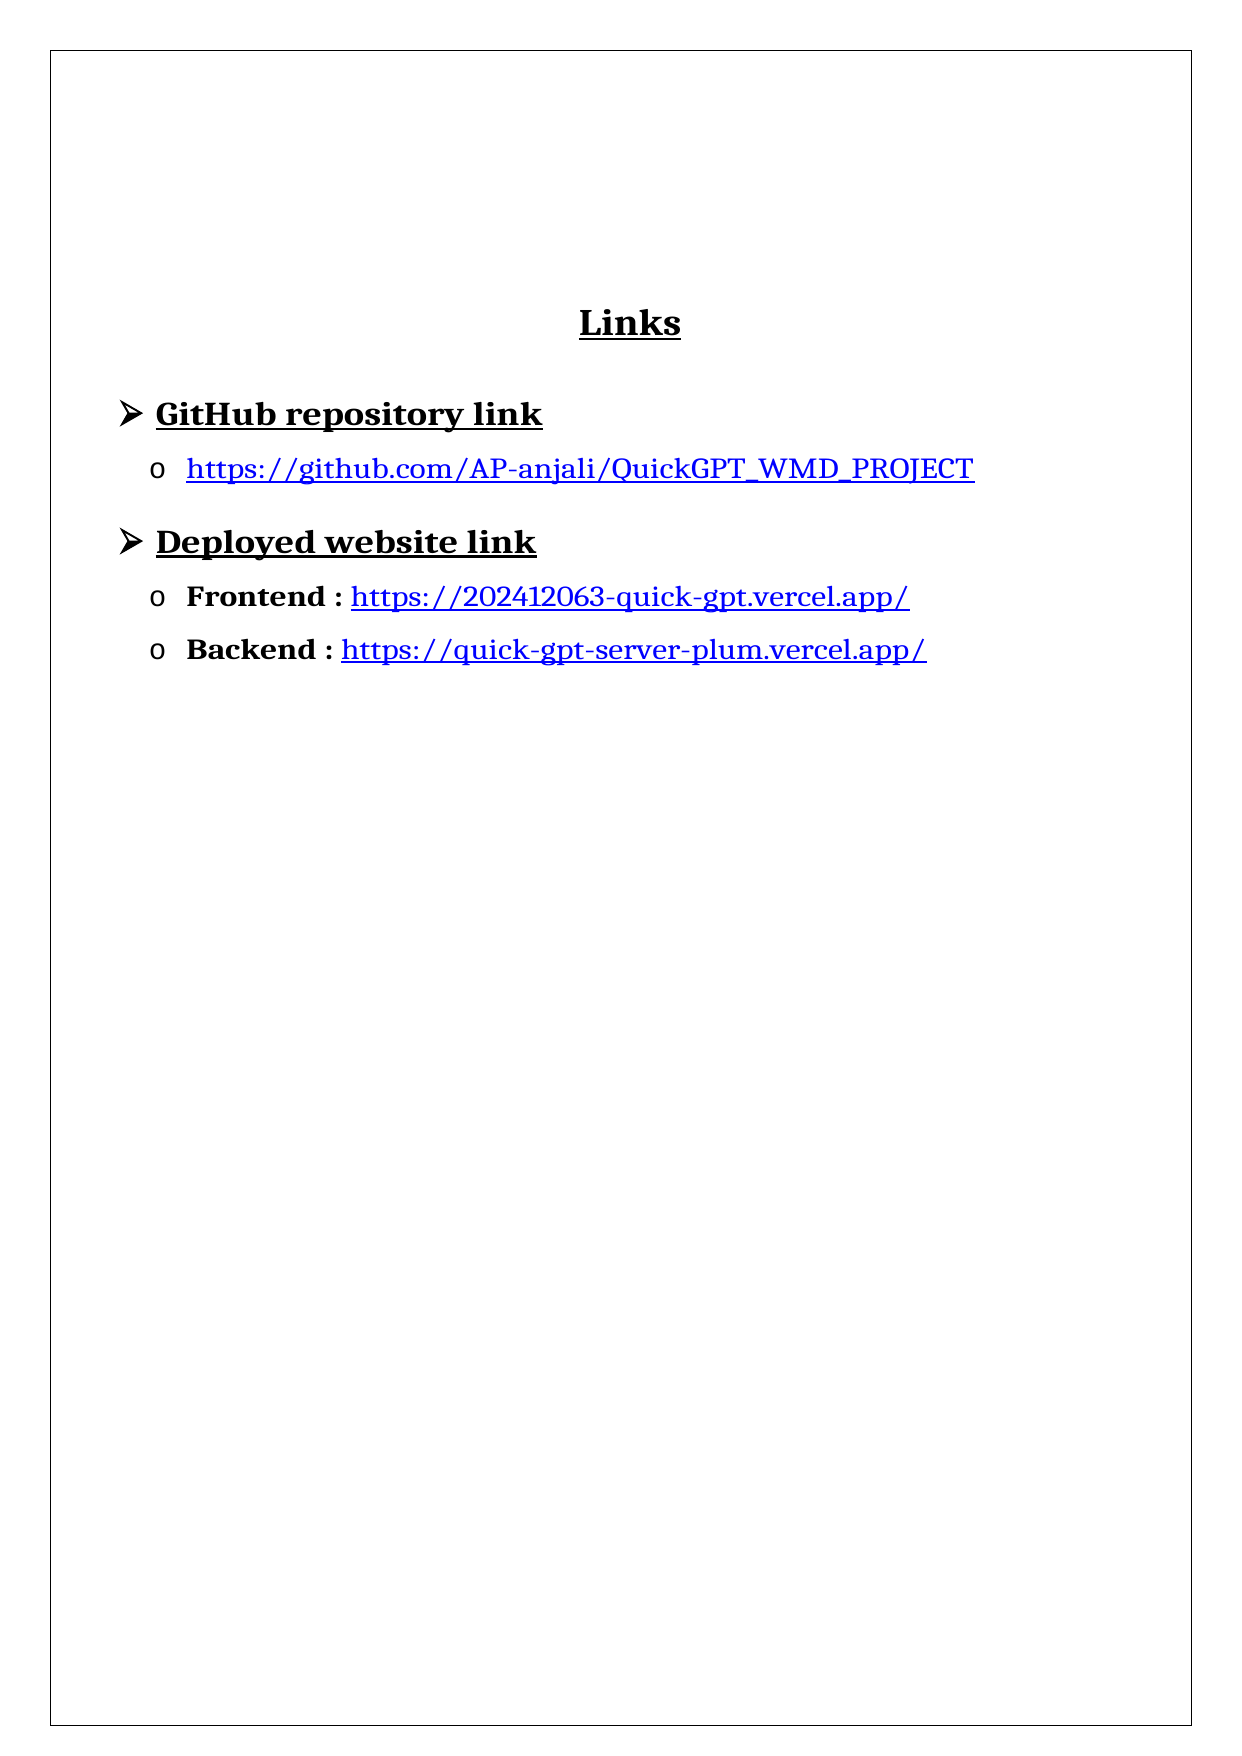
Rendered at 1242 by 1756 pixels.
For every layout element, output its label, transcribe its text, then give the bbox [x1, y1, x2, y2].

list https://github.com/AP-anjali/QuickGPT_WMD_PROJECT [149, 453, 1182, 488]
list Deployed website link [118, 523, 1182, 561]
subtitle Links [77, 302, 1183, 345]
list GitHub repository link [118, 395, 1182, 433]
list Frontend : https://202412063-quick-gpt.vercel.app/ [149, 581, 1182, 616]
list Backend : https://quick-gpt-server-plum.vercel.app/ [149, 633, 1182, 668]
